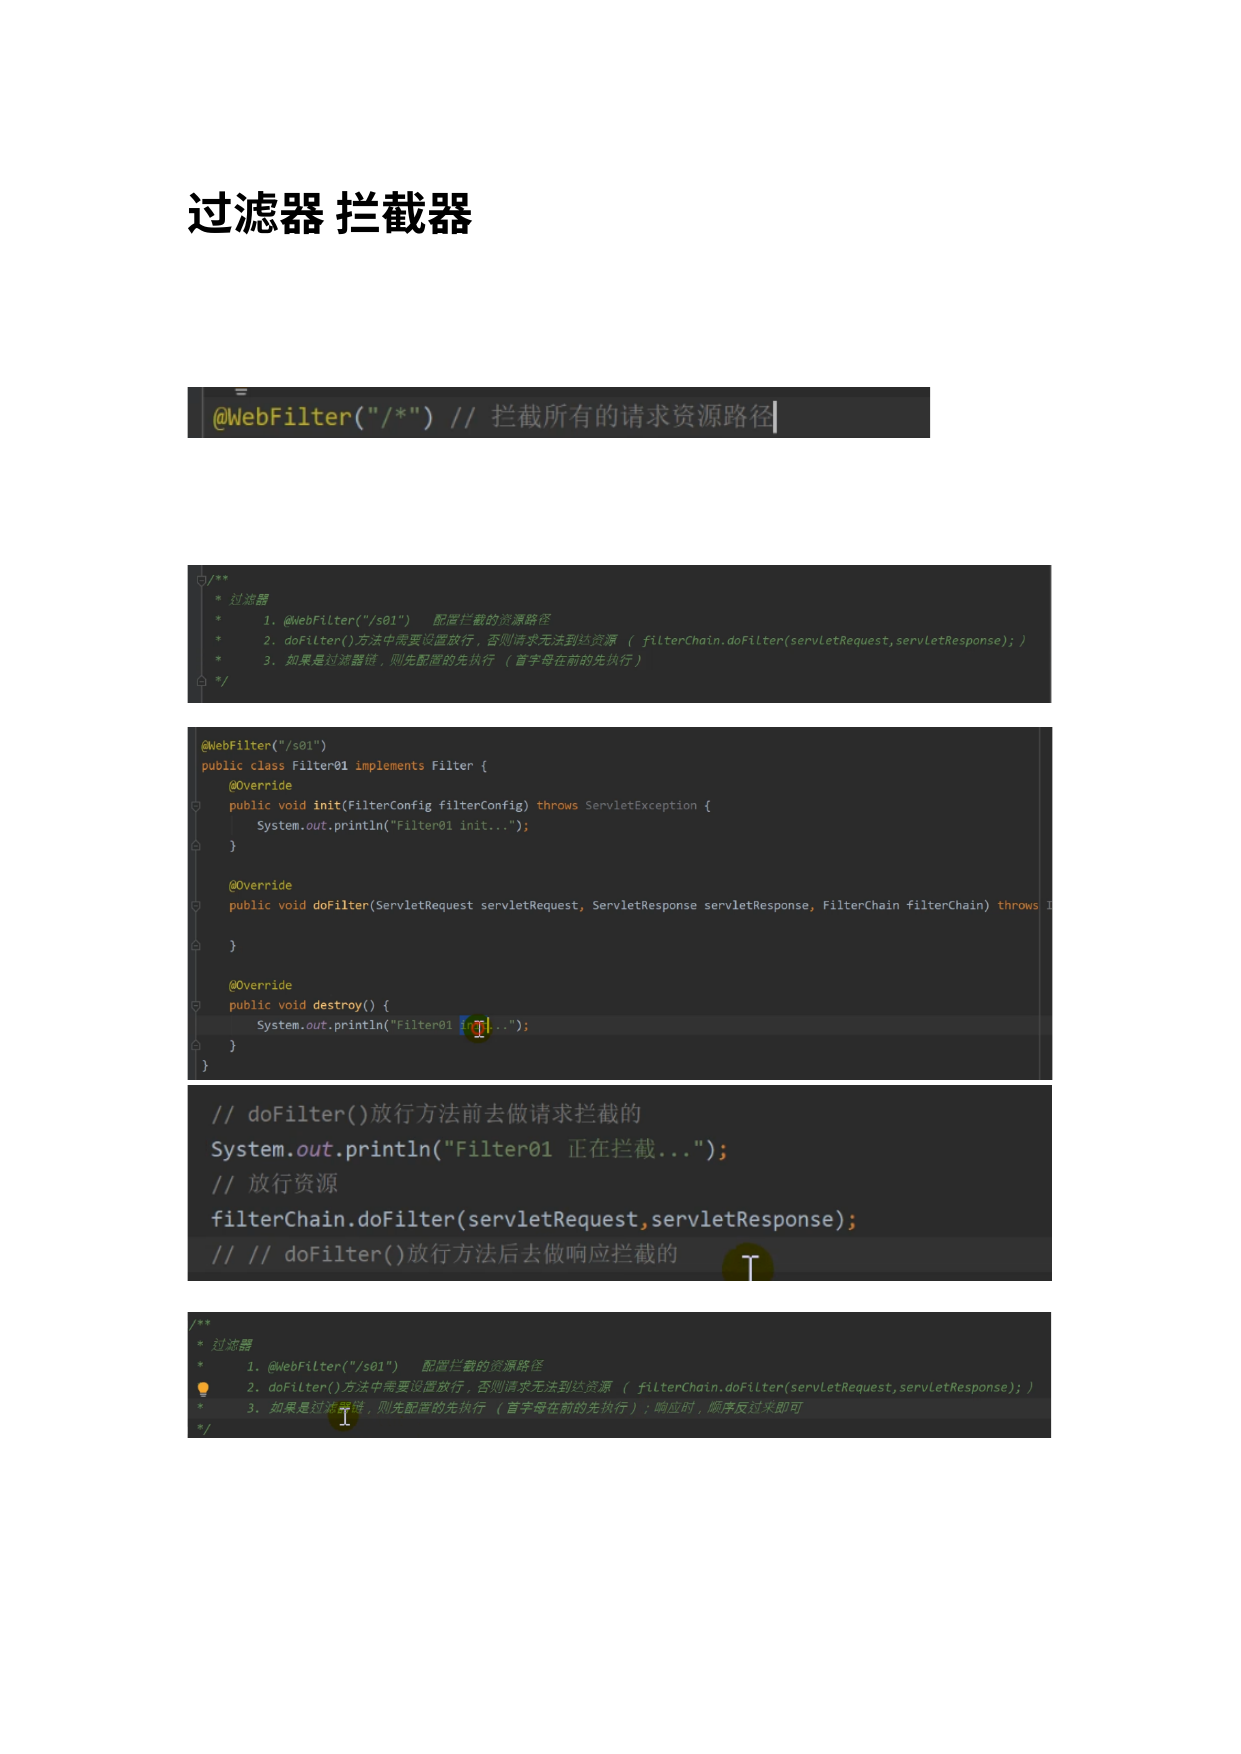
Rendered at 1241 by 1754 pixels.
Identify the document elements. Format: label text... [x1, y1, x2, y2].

picture [187, 387, 930, 438]
subtitle 过滤器 拦截器 [187, 162, 1053, 259]
picture [187, 565, 1052, 703]
picture [187, 1085, 1052, 1281]
picture [187, 727, 1053, 1080]
picture [187, 1312, 1052, 1438]
